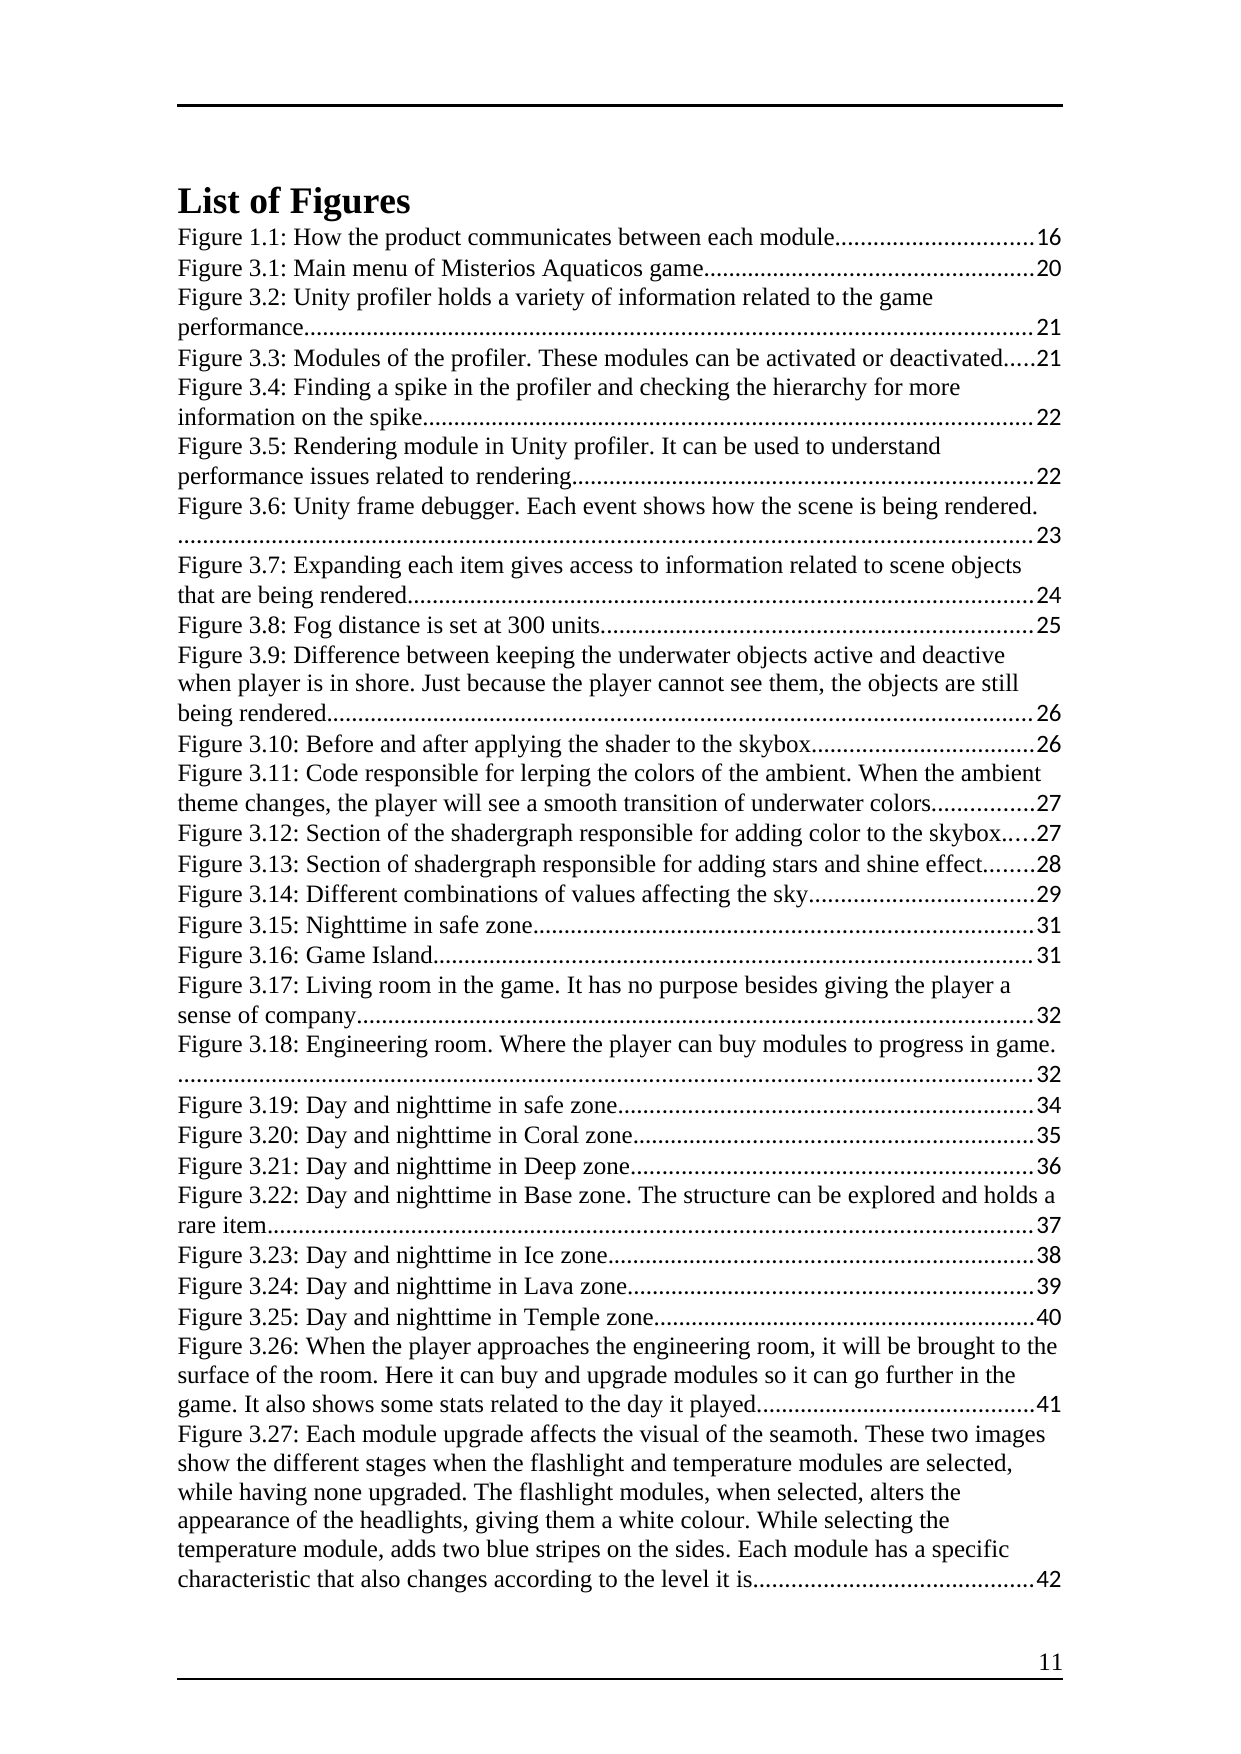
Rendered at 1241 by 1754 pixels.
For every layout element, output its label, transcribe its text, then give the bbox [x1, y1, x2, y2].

text Figure 3.14: Different combinations of values affecting the sky. 29 [177, 879, 1063, 909]
text Figure 3.13: Section of shadergraph responsible for adding stars and shine effect. 28 [177, 848, 1063, 879]
text Figure 3.7: Expanding each item gives access to information related to scene objects that are being rendered. 24 [177, 550, 1063, 609]
text Figure 3.5: Rendering module in Unity profiler. It can be used to understand performance issues related to rendering. 22 [177, 431, 1063, 491]
text Figure 3.11: Code responsible for lerping the colors of the ambient. When the ambient theme changes, the player will see a smooth transition of underwater colors. 27 [177, 758, 1063, 818]
text Figure 3.6: Unity frame debugger. Each event shows how the scene is being rendered. 23 [177, 491, 1063, 550]
text Figure 3.2: Unity profiler holds a variety of information related to the game performance. 21 [177, 282, 1063, 342]
text Figure 3.4: Finding a spike in the profiler and checking the hierarchy for more information on the spike. 22 [177, 372, 1063, 431]
text Figure 3.27: Each module upgrade affects the visual of the seamoth. These two images show the different stages when the flashlight and temperature modules are selected, while having none upgraded. The flashlight modules, when selected, alters the appearance of the headlights, giving them a white colour. While selecting the temperature module, adds two blue stripes on the sides. Each module has a specific characteristic that also changes according to the level it is. 42 [177, 1419, 1063, 1593]
text Figure 3.20: Day and nighttime in Coral zone. 35 [177, 1119, 1063, 1150]
text Figure 3.16: Game Island. 31 [177, 940, 1063, 970]
text Figure 3.12: Section of the shadergraph responsible for adding color to the skybox. 27 [177, 818, 1063, 848]
text Figure 3.19: Day and nighttime in safe zone. 34 [177, 1089, 1063, 1119]
text Figure 3.26: When the player approaches the engineering room, it will be brought to the surface of the room. Here it can buy and upgrade modules so it can go further in the game. It also shows some stats related to the day it played. 41 [177, 1331, 1063, 1419]
text Figure 3.15: Nighttime in safe zone. 31 [177, 909, 1063, 940]
text Figure 3.9: Difference between keeping the underwater objects active and deactive when player is in shore. Just because the player cannot see them, the objects are still being rendered. 26 [177, 640, 1063, 728]
text Figure 3.17: Living room in the game. It has no purpose besides giving the player a sense of company. 32 [177, 970, 1063, 1029]
text List of Figures [177, 178, 1063, 221]
text Figure 3.8: Fog distance is set at 300 units. 25 [177, 609, 1063, 640]
text Figure 3.18: Engineering room. Where the player can buy modules to progress in game. 32 [177, 1029, 1063, 1089]
text Figure 3.23: Day and nighttime in Ice zone. 38 [177, 1239, 1063, 1270]
text Figure 3.25: Day and nighttime in Temple zone. 40 [177, 1301, 1063, 1331]
text Figure 3.3: Modules of the profiler. These modules can be activated or deactivated. 21 [177, 342, 1063, 372]
text Figure 3.22: Day and nighttime in Base zone. The structure can be explored and holds a rare item. 37 [177, 1180, 1063, 1239]
text Figure 3.10: Before and after applying the shader to the skybox. 26 [177, 728, 1063, 758]
text Figure 3.1: Main menu of Misterios Aquaticos game 20 [177, 252, 1063, 282]
text Figure 1.1: How the product communicates between each module. 16 [177, 221, 1063, 252]
text Figure 3.21: Day and nighttime in Deep zone. 36 [177, 1150, 1063, 1180]
text Figure 3.24: Day and nighttime in Lava zone. 39 [177, 1270, 1063, 1301]
